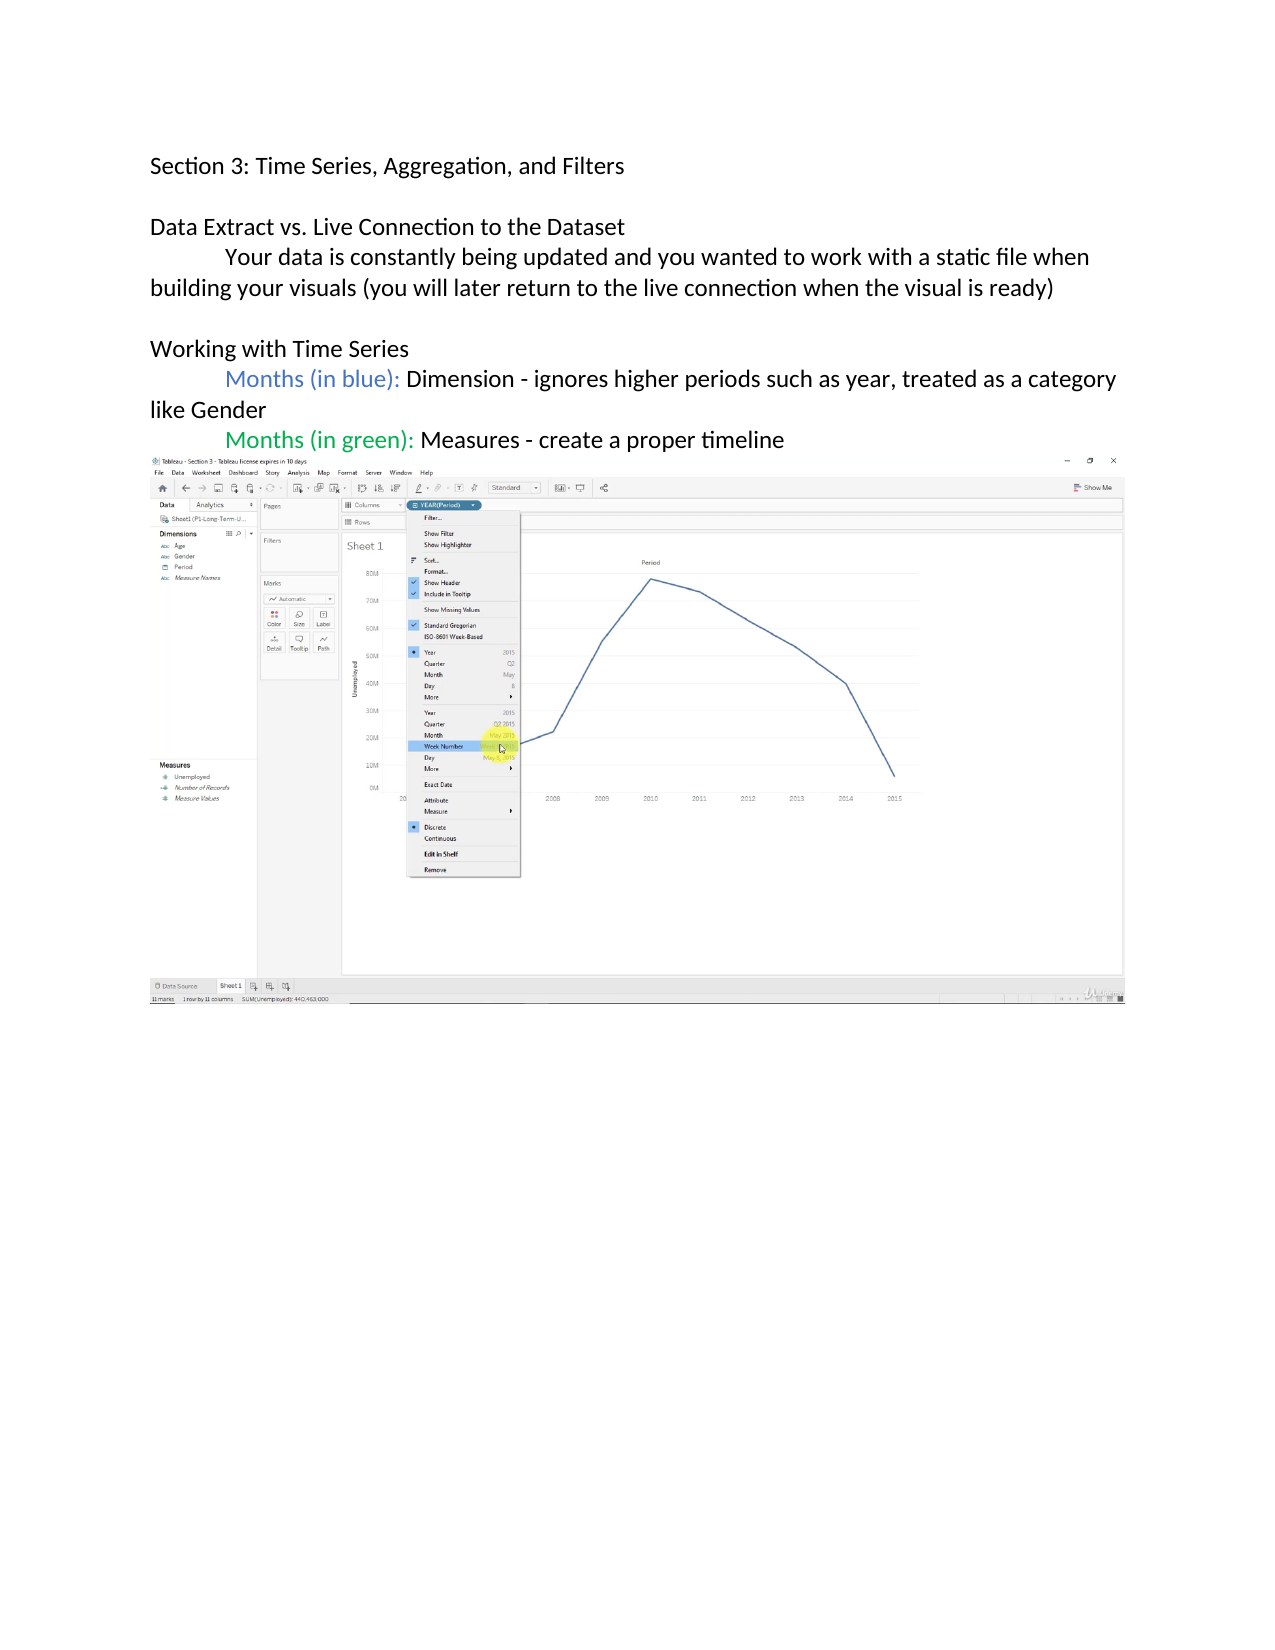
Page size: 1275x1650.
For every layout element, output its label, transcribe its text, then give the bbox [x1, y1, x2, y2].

text Months (in blue): Dimension - ignores higher periods such as year, treated as a category like Gender [150, 364, 1125, 425]
picture [150, 455, 1125, 1004]
text Section 3: Time Series, Aggregation, and Filters [150, 150, 1125, 181]
text Your data is constantly being updated and you wanted to work with a static file when building your visuals (you will later return to the live connection when the visual is ready) [150, 242, 1125, 303]
text Working with Time Series [150, 333, 1125, 364]
text Months (in green): Measures - create a proper timeline [150, 425, 1125, 455]
text Data Extract vs. Live Connection to the Dataset [150, 211, 1125, 242]
